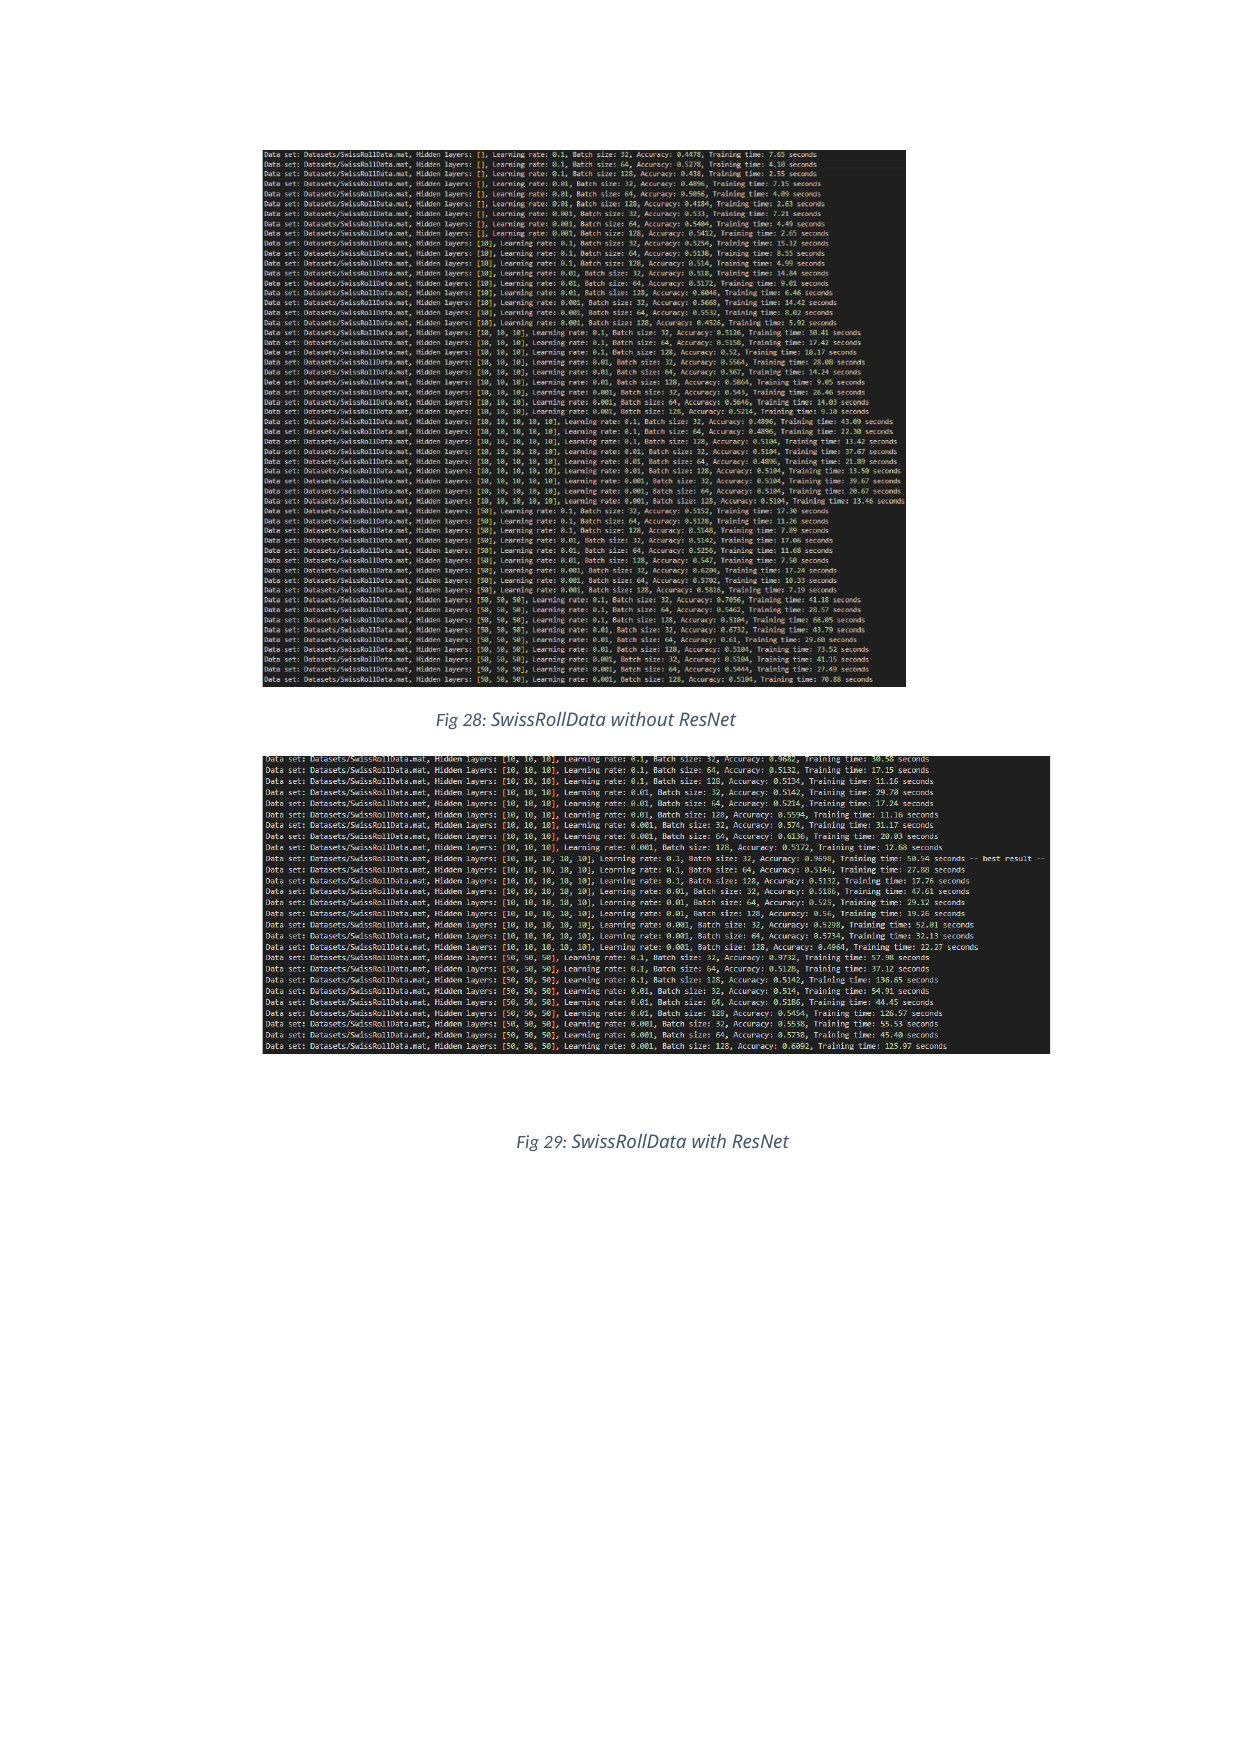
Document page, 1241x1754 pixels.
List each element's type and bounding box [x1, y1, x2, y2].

picture [262, 150, 906, 687]
picture [262, 756, 1050, 1054]
